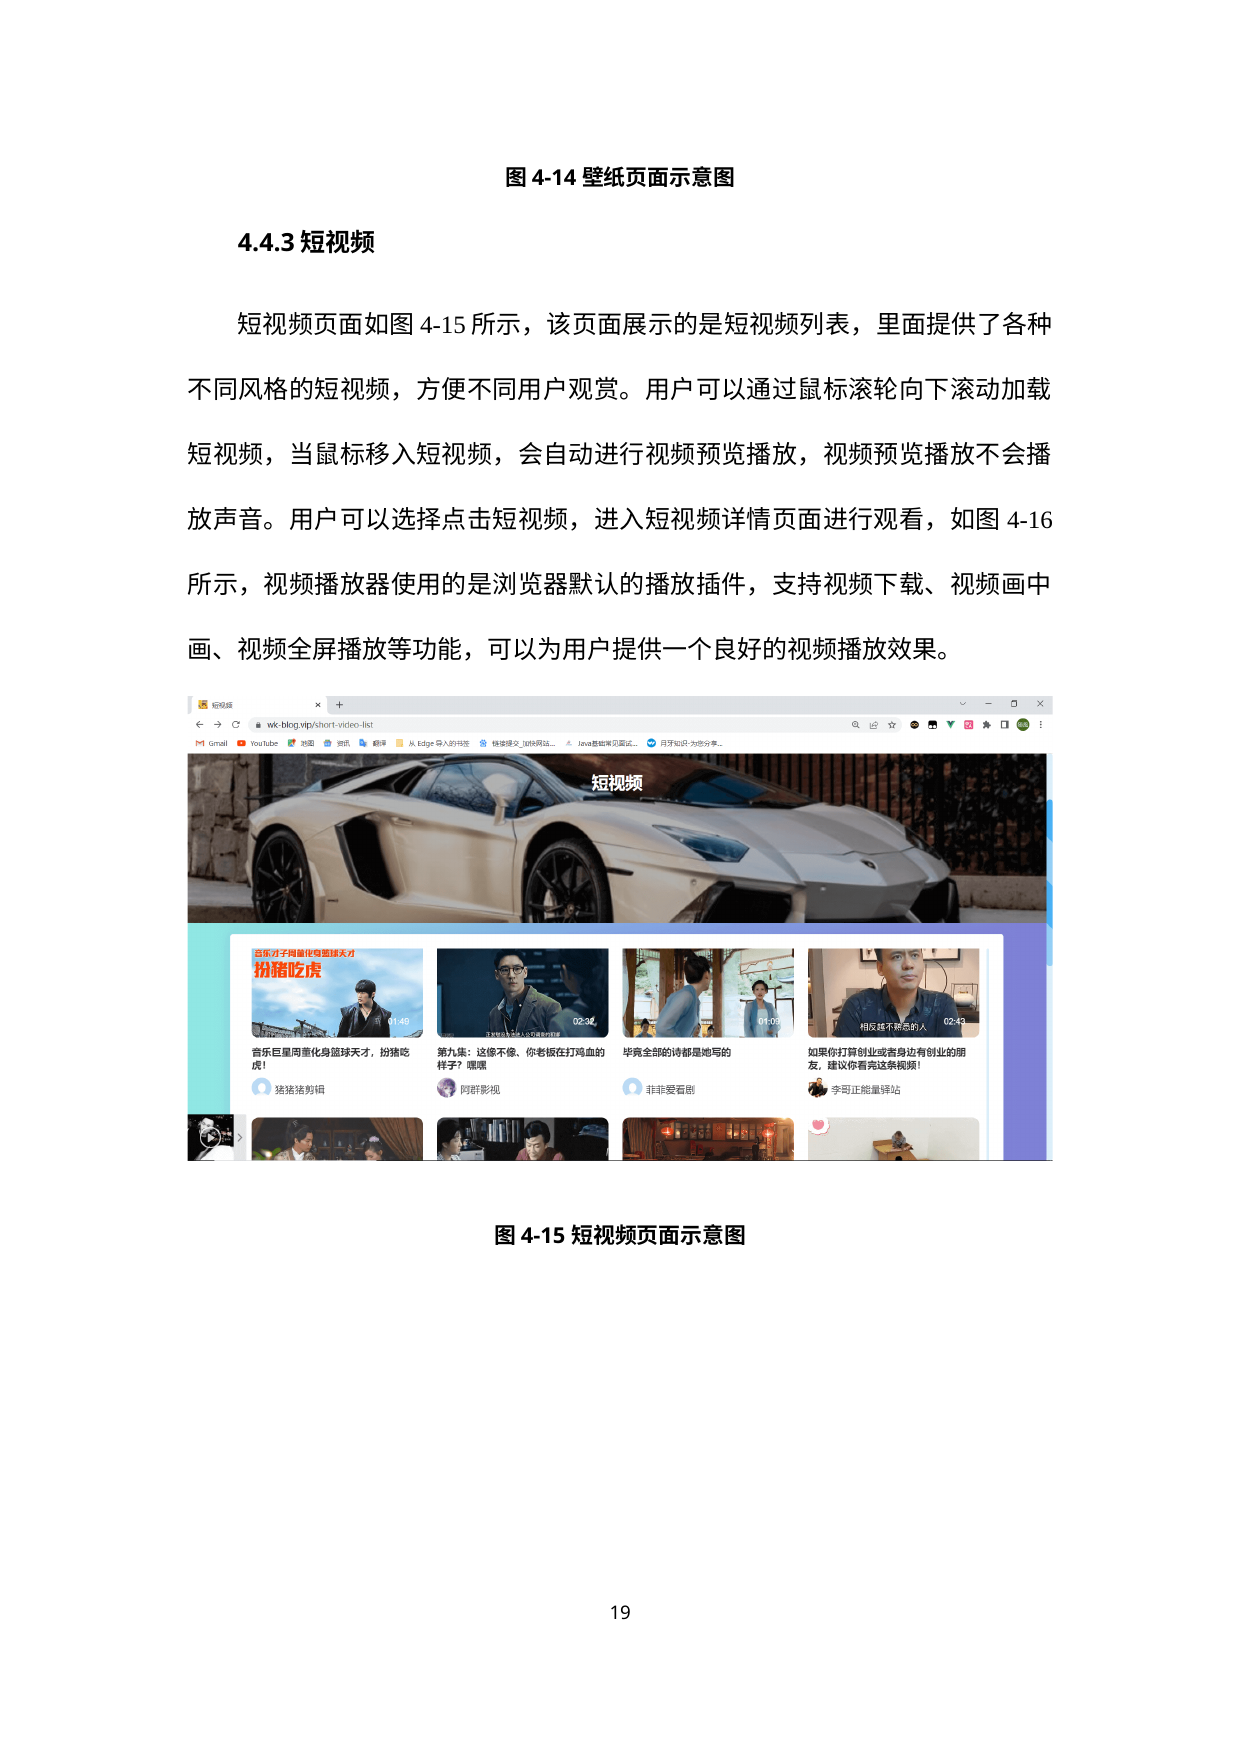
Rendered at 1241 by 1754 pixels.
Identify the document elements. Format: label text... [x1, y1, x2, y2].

text 短视频页面如图4-15所示，该页面展示的是短视频列表，里面提供了各种不同风格的短视频，方便不同用户观赏。用户可以通过鼠标滚轮向下滚动加载短视频，当鼠标移入短视频，会自动进行视频预览播放，视频预览播放不会播放声音。用户可以选择点击短视频，进入短视频详情页面进行观看，如图4-16所示，视频播放器使用的是浏览器默认的播放插件，支持视频下载、视频画中画、视频全屏播放等功能，可以为用户提供一个良好的视频播放效果。 [187, 290, 1053, 680]
text 图4-14 壁纸页面示意图 [187, 160, 1053, 192]
text 图4-15 短视频页面示意图 [187, 1218, 1053, 1250]
picture [187, 696, 1053, 1161]
subtitle 4.4.3短视频 [187, 208, 1053, 273]
